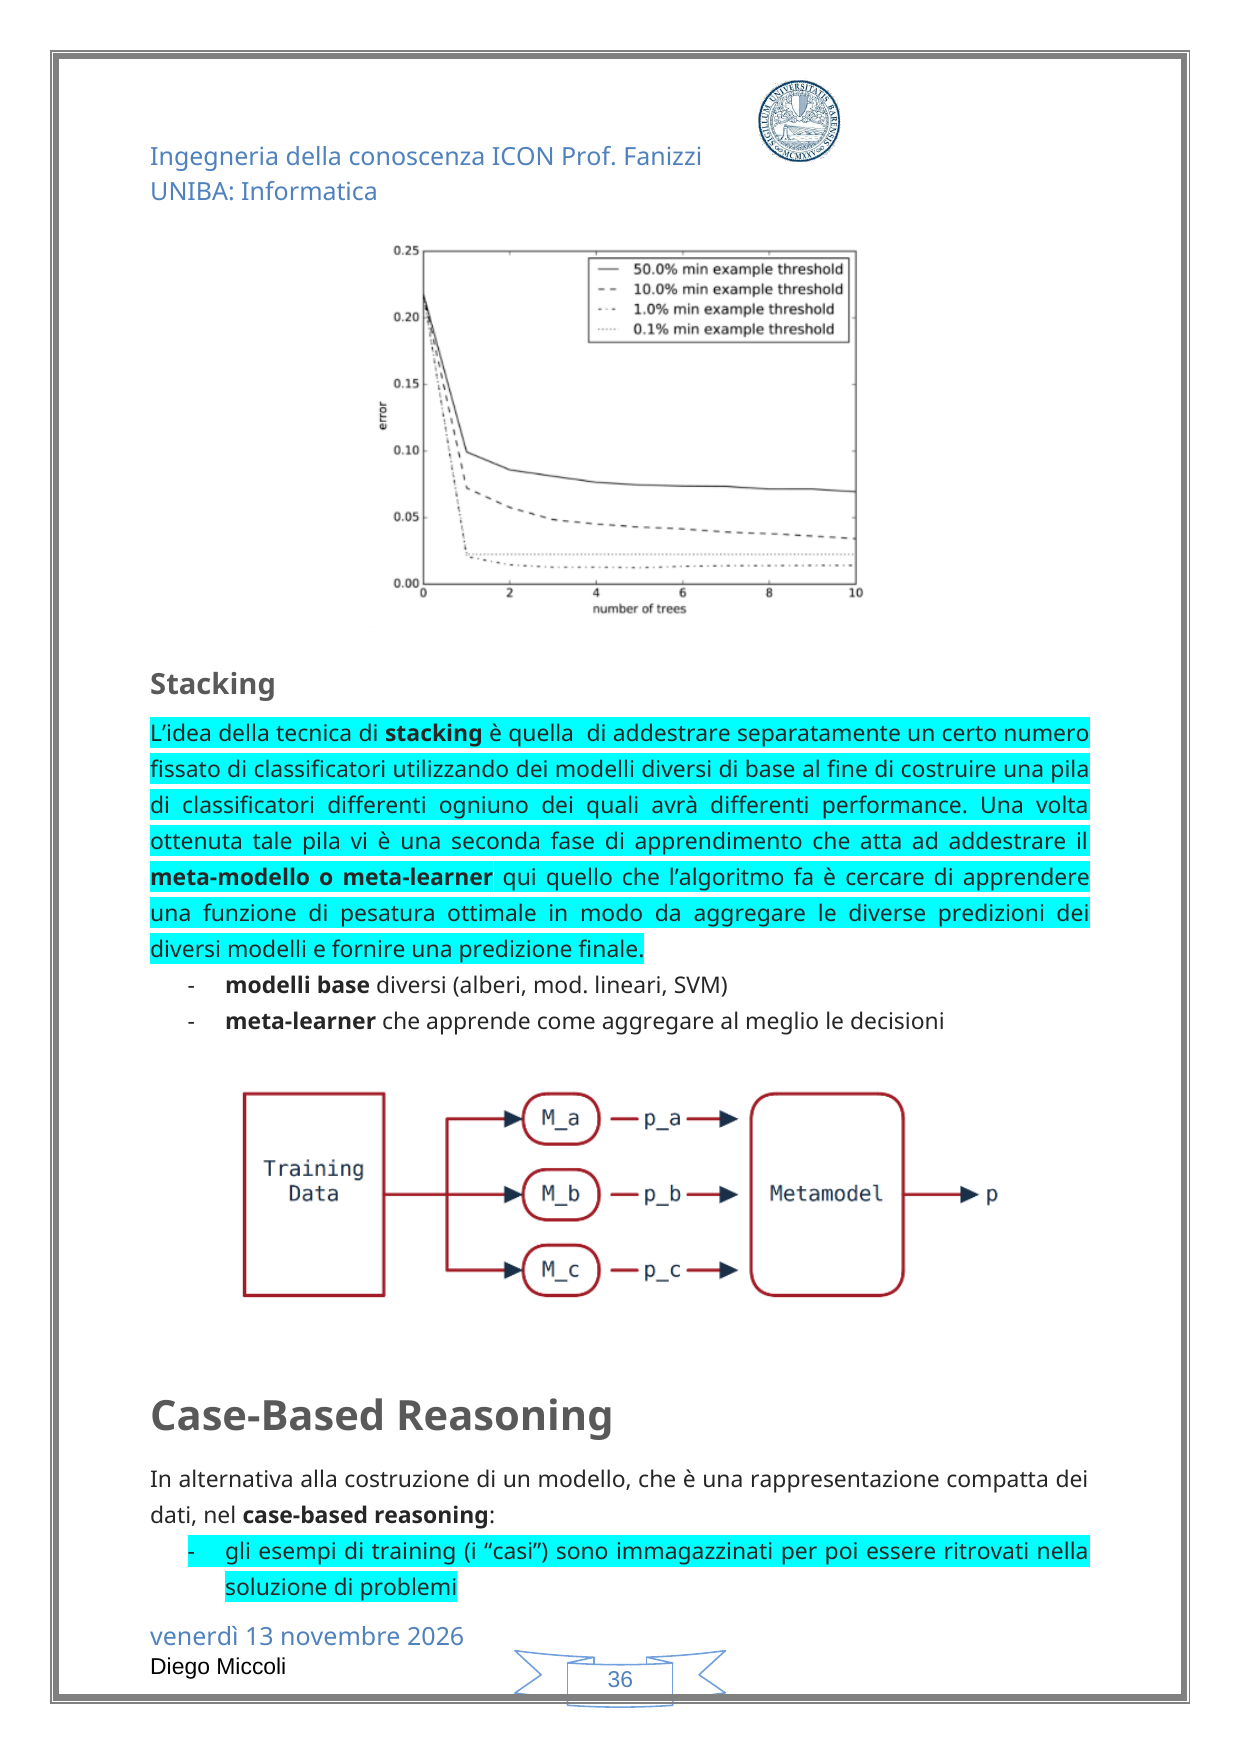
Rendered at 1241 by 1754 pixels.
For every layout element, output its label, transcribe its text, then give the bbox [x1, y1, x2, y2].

list meta-learner che apprende come aggregare al meglio le decisioni [187, 1005, 1090, 1036]
picture [754, 75, 846, 166]
picture [222, 1076, 1018, 1305]
text In alternativa alla costruzione di un modello, che è una rappresentazione compatta dei dati, nel case-based reasoning: [150, 1463, 1090, 1531]
subtitle Case-Based Reasoning [150, 1386, 1090, 1442]
text L’idea della tecnica di stacking è quella di addestrare separatamente un certo numero fissato di classificatori utilizzando dei modelli diversi di base al fine di costruire una pila di classificatori differenti ogniuno dei quali avrà differenti performance. Una volta ottenuta tale pila vi è una seconda fase di apprendimento che atta ad addestrare il meta-modello o meta-learner qui quello che l’algoritmo fa è cercare di apprendere una funzione di pesatura ottimale in modo da aggregare le diverse predizioni dei diversi modelli e fornire una predizione finale. [150, 928, 1090, 964]
picture [372, 233, 868, 627]
list gli esempi di training (i “casi”) sono immagazzinati per poi essere ritrovati nella soluzione di problemi [187, 1535, 1090, 1602]
list modelli base diversi (alberi, mod. lineari, SVM) [187, 969, 1090, 1000]
subtitle Stacking [150, 663, 1090, 703]
text L’idea della tecnica di stacking è quella di addestrare separatamente un certo numero fissato di classificatori utilizzando dei modelli diversi di base al fine di costruire una pila di classificatori differenti ogniuno dei quali avrà differenti performance. Una volta ottenuta tale pila vi è una seconda fase di apprendimento che atta ad addestrare il meta-modello o meta-learner qui quello che l’algoritmo fa è cercare di apprendere una funzione di pesatura ottimale in modo da aggregare le diverse predizioni dei diversi modelli e fornire una predizione finale. [150, 856, 1090, 897]
